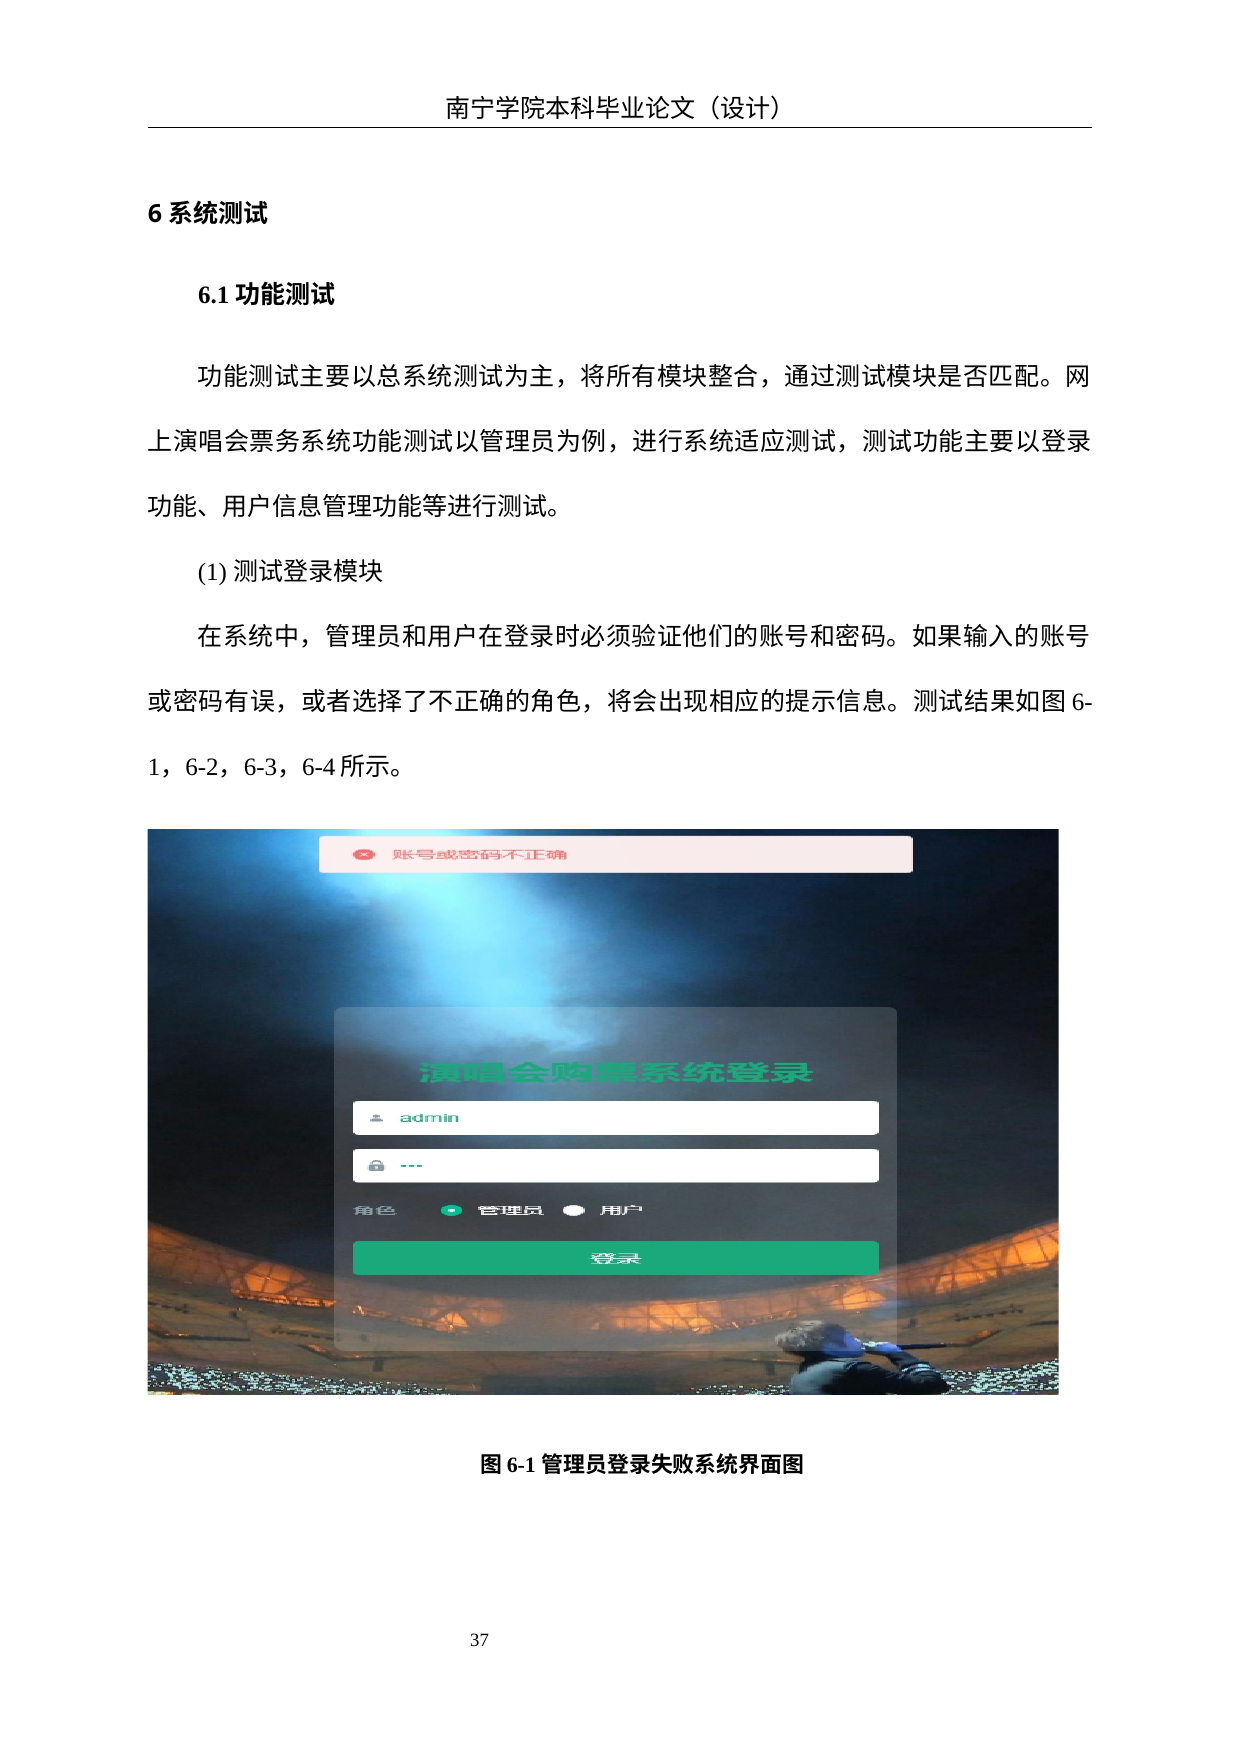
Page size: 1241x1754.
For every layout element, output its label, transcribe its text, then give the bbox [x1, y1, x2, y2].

picture [147, 829, 1059, 1395]
text 功能测试主要以总系统测试为主，将所有模块整合，通过测试模块是否匹配。网上演唱会票务系统功能测试以管理员为例，进行系统适应测试，测试功能主要以登录功能、用户信息管理功能等进行测试。 [148, 342, 1092, 537]
subtitle 6 系统测试 [148, 179, 1092, 244]
text 在系统中，管理员和用户在登录时必须验证他们的账号和密码。如果输入的账号或密码有误，或者选择了不正确的角色，将会出现相应的提示信息。测试结果如图6-1，6-2，6-3，6-4所示。 [148, 602, 1092, 797]
list 测试登录模块 [148, 537, 1092, 602]
text 图6-1 管理员登录失败系统界面图 [148, 1447, 1092, 1479]
subtitle 6.1 功能测试 [148, 261, 1092, 326]
